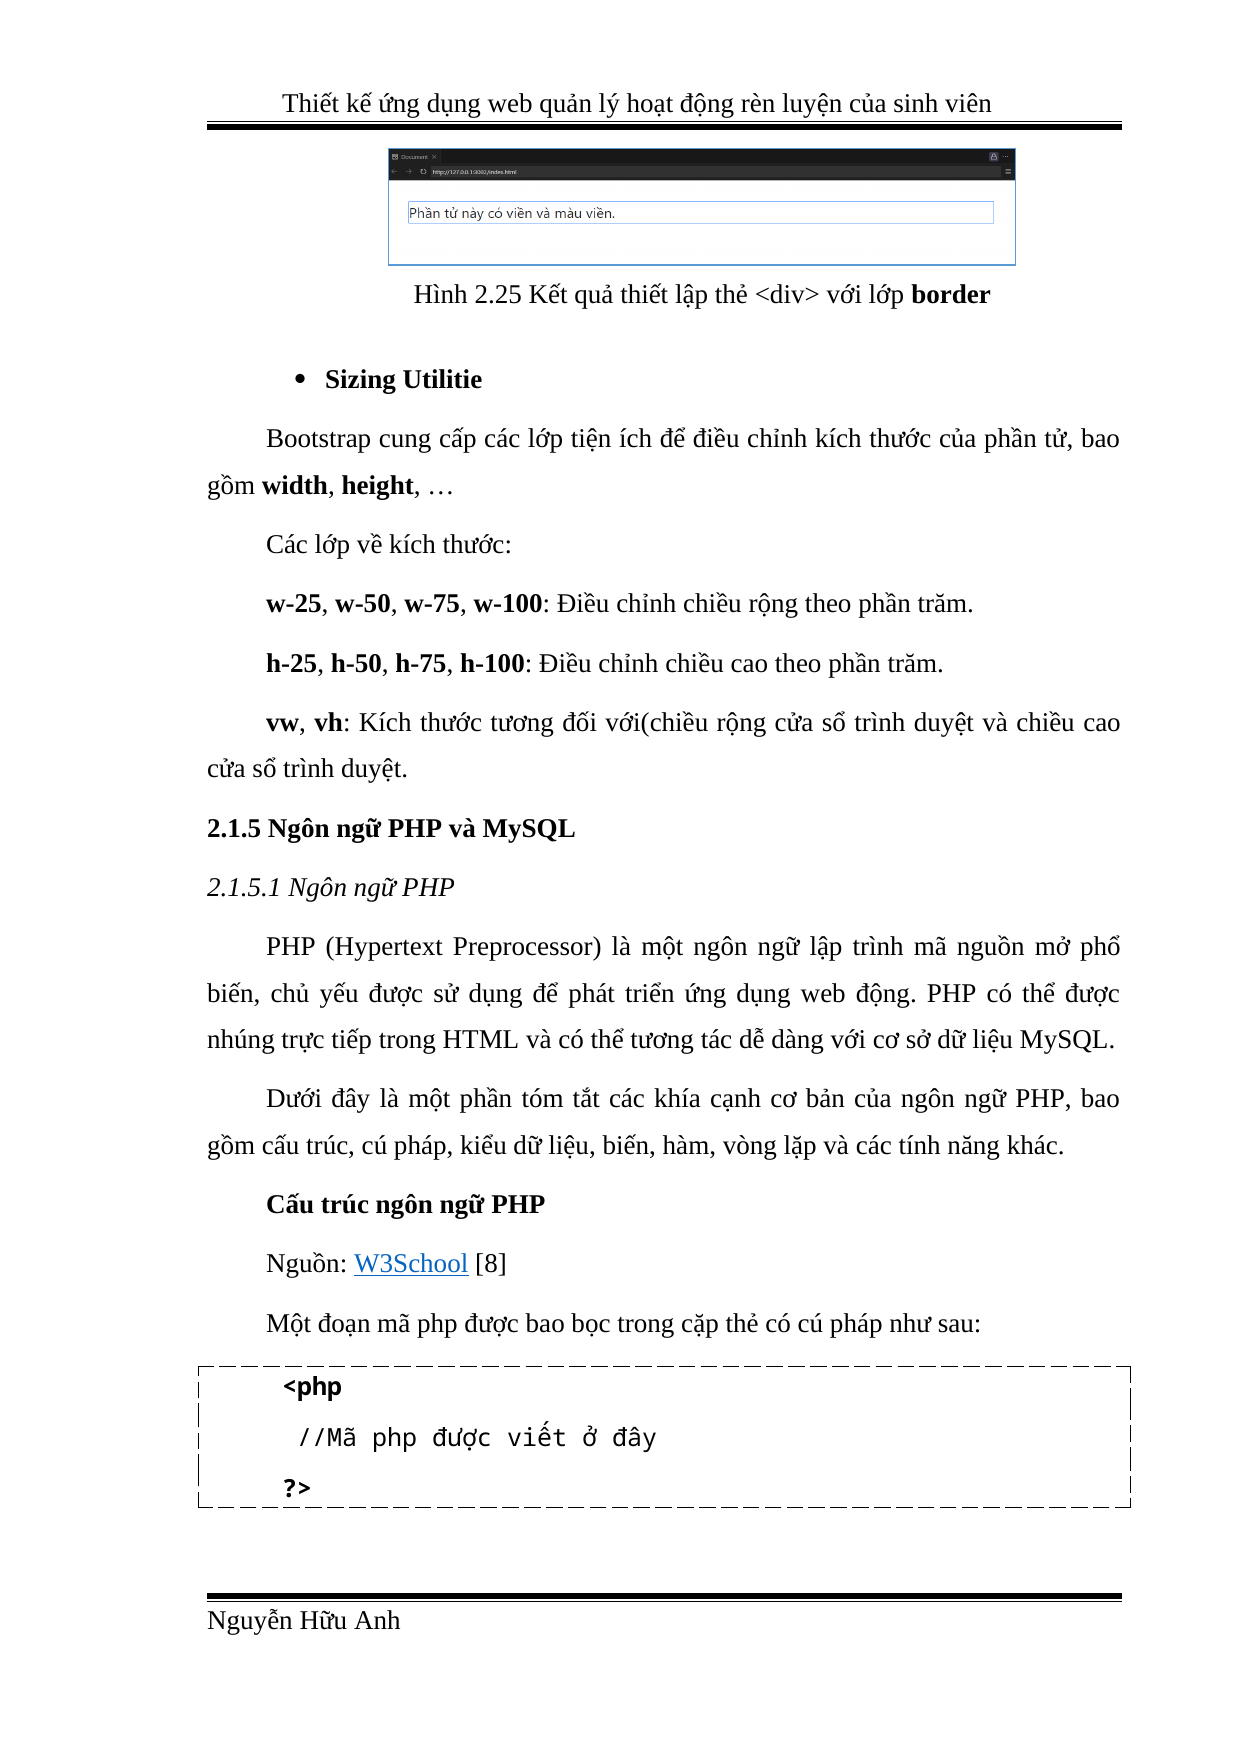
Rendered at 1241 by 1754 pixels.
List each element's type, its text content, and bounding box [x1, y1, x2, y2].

picture [389, 149, 1015, 264]
text Cấu trúc ngôn ngữ PHP [207, 1188, 1122, 1219]
text vw, vh: Kích thước tương đối với(chiều rộng cửa sổ trình duyệt và chiều cao cửa sổ trình duyệt. [207, 706, 1122, 784]
text Bootstrap cung cấp các lớp tiện ích để điều chỉnh kích thước của phần tử, bao gồm width, height, … [207, 423, 1122, 500]
text Các lớp về kích thước: [207, 528, 1122, 559]
text w-25, w-50, w-75, w-100: Điều chỉnh chiều rộng theo phần trăm. [207, 588, 1122, 619]
text Dưới đây là một phần tóm tắt các khía cạnh cơ bản của ngôn ngữ PHP, bao gồm cấu trúc, cú pháp, kiểu dữ liệu, biến, hàm, vòng lặp và các tính năng khác. [207, 1083, 1122, 1160]
text h-25, h-50, h-75, h-100: Điều chỉnh chiều cao theo phần trăm. [207, 647, 1122, 678]
list Sizing Utilitie [295, 363, 1122, 394]
text ?> [197, 1468, 1131, 1508]
text Một đoạn mã php được bao bọc trong cặp thẻ có cú pháp như sau: [207, 1307, 1122, 1338]
subtitle Ngôn ngữ PHP [207, 871, 1122, 902]
text <php [197, 1366, 1131, 1403]
text Nguồn: W3School [207, 1248, 1122, 1279]
text //Mã php được viết ở đây [197, 1417, 1131, 1454]
text PHP (Hypertext Preprocessor) là một ngôn ngữ lập trình mã nguồn mở phổ biến, chủ yếu được sử dụng để phát triển ứng dụng web động. PHP có thể được nhúng trực tiếp trong HTML và có thể tương tác dễ dàng với cơ sở dữ liệu MySQL. [207, 930, 1122, 1054]
subtitle Ngôn ngữ PHP và MySQL [207, 812, 1122, 843]
